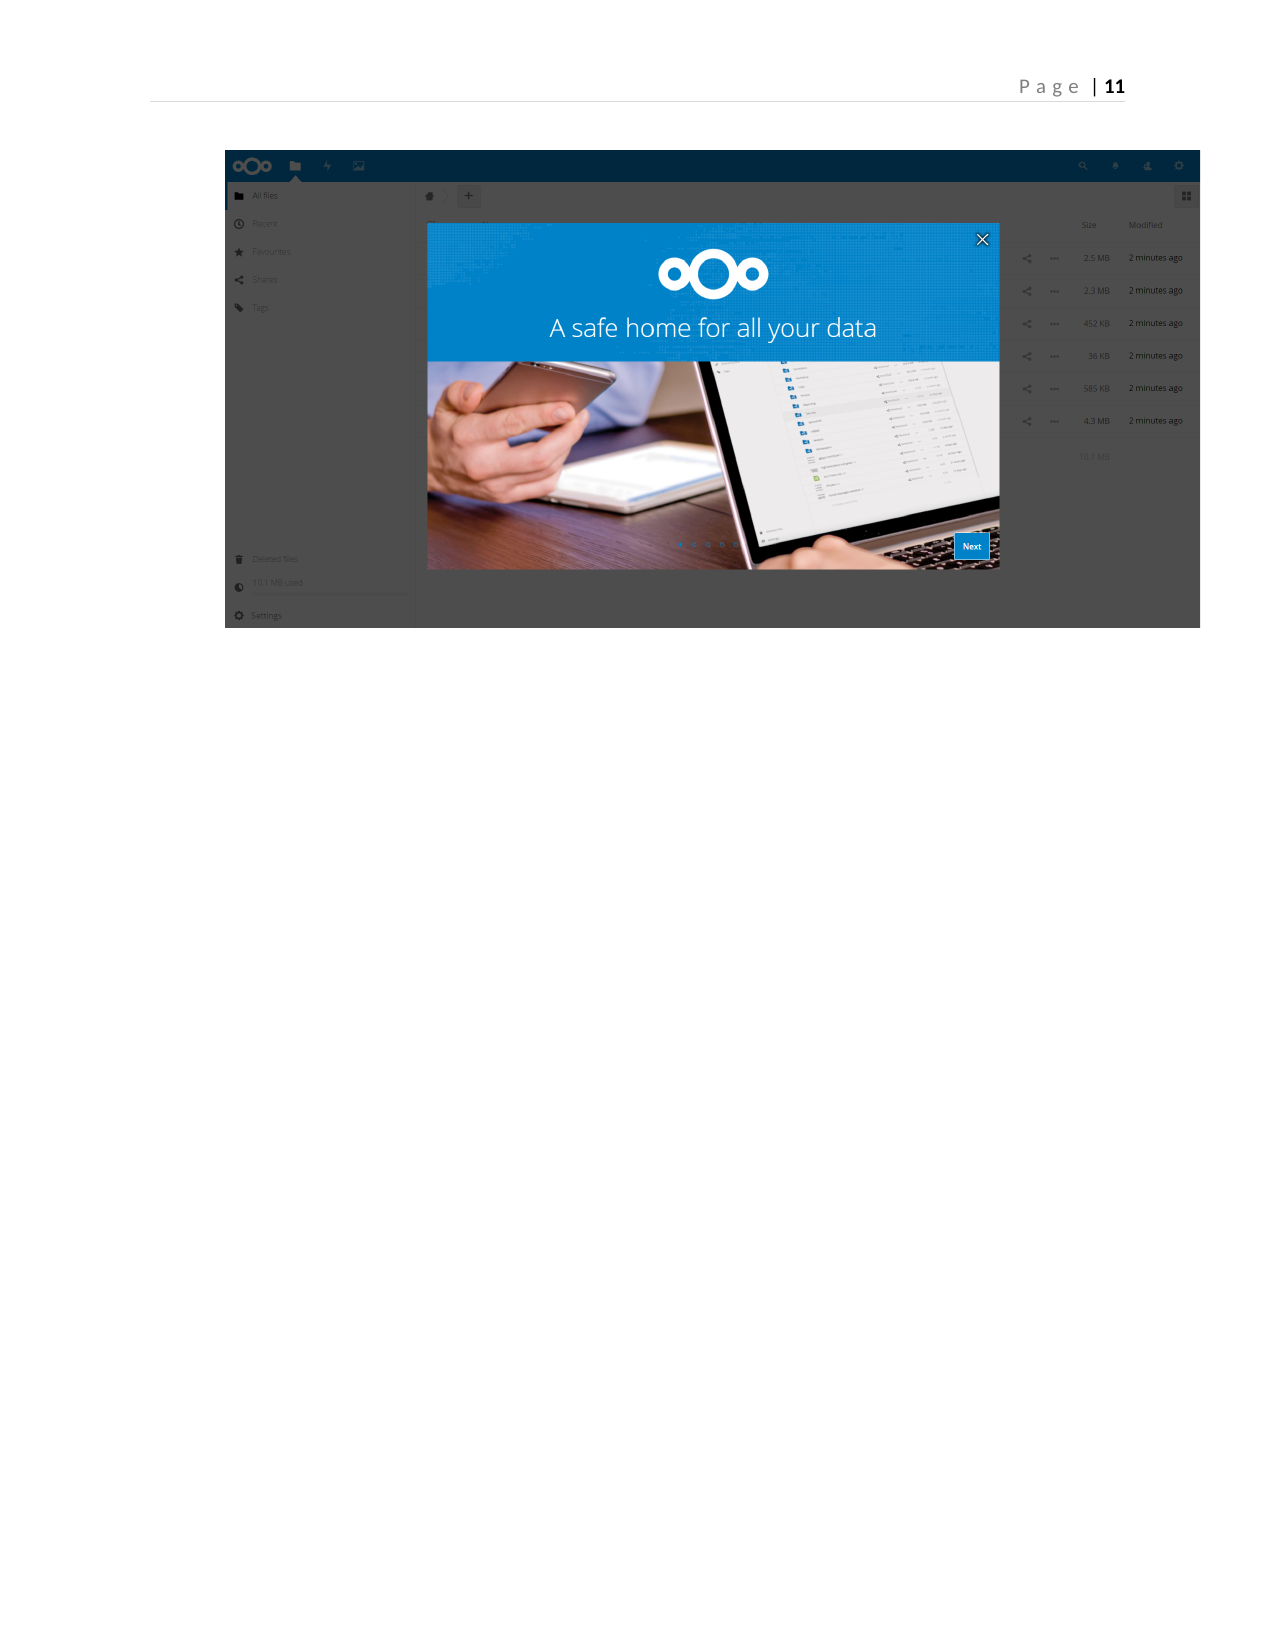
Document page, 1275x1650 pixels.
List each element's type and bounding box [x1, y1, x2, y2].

picture [225, 150, 1200, 628]
